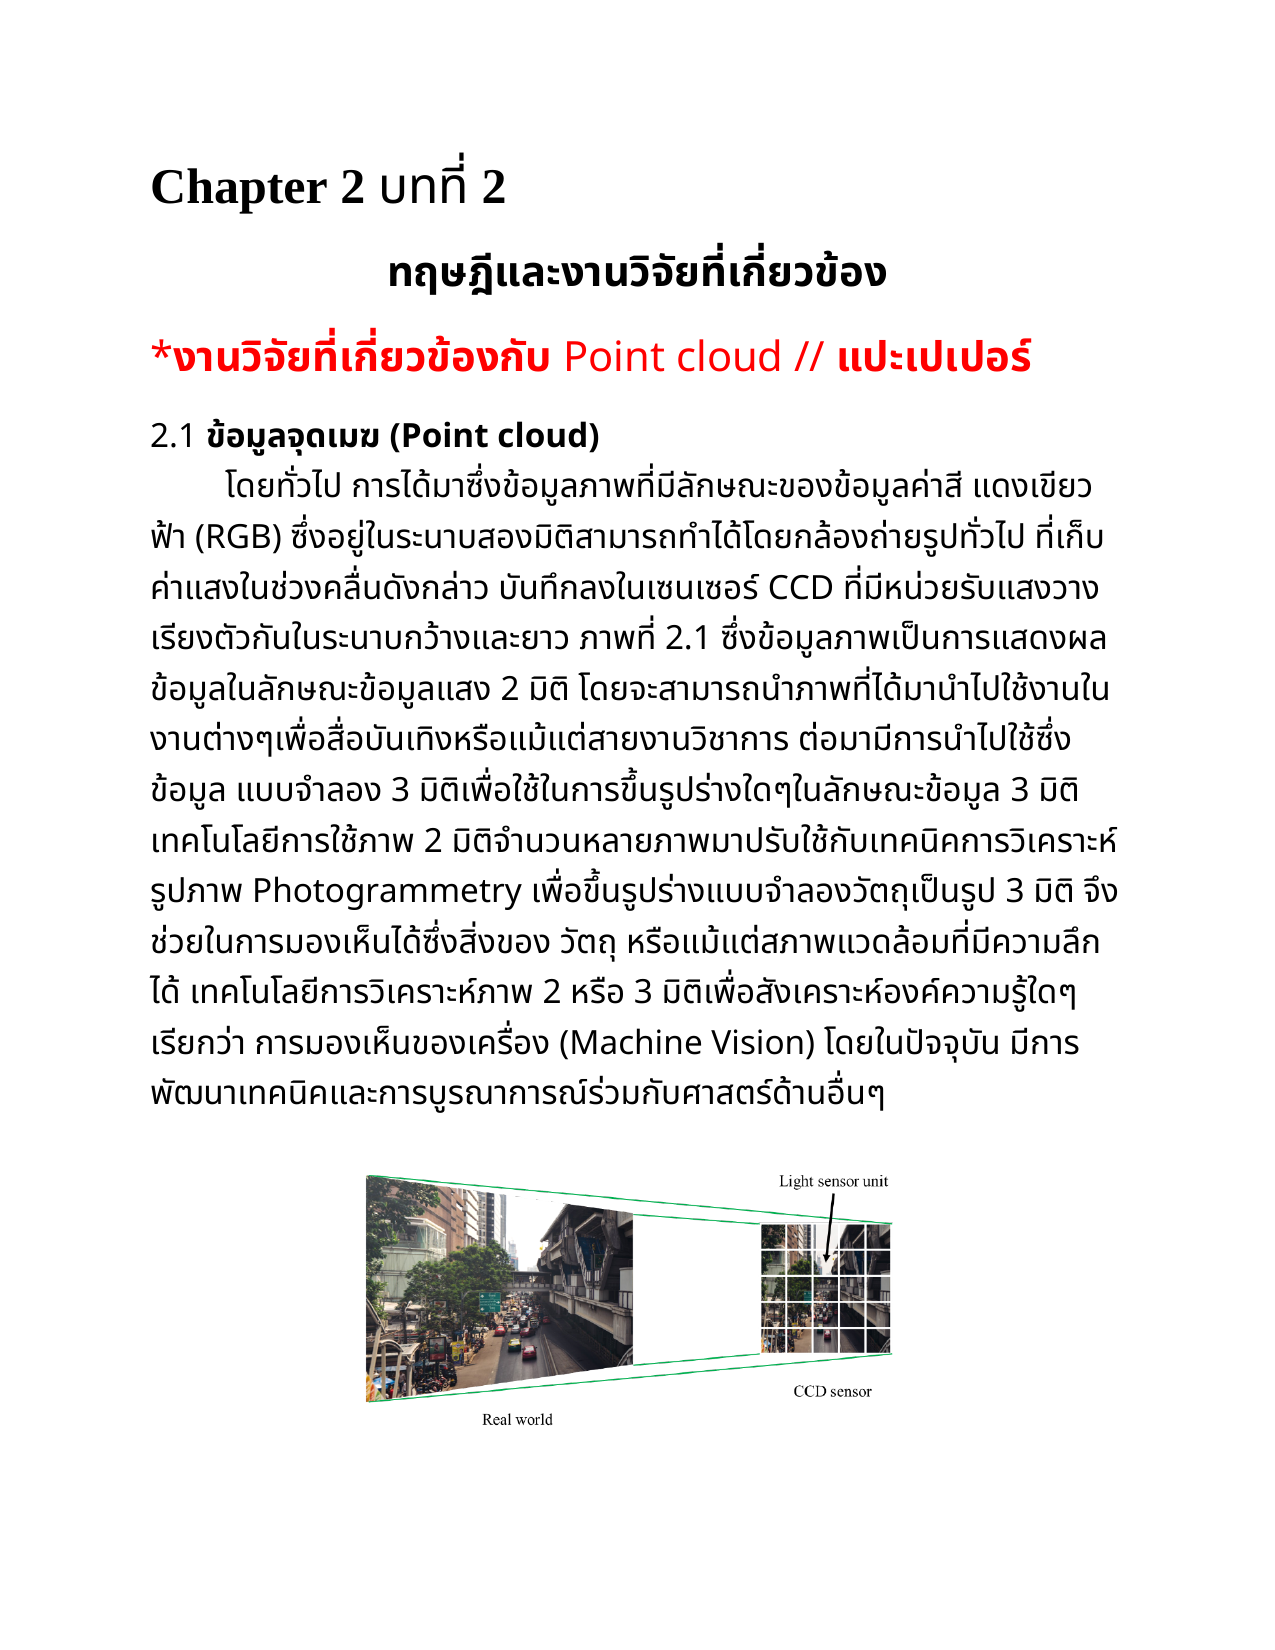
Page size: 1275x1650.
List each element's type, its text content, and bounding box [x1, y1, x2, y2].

text *งานวิจัยที่เกี่ยวข้องกับ Point cloud // แปะเปเปอร์ [150, 327, 1125, 390]
text ทฤษฎีและงานวิจัยที่เกี่ยวข้อง [150, 242, 1125, 305]
picture [365, 1165, 910, 1438]
text โดยทั่วไป การได้มาซึ่งข้อมูลภาพที่มีลักษณะของข้อมูลค่าสี แดงเขียวฟ้า (RGB) ซึ่งอยู่ในระนาบสองมิติสามารถทำได้โดยกล้องถ่ายรูปทั่วไป ที่เก็บค่าแสงในช่วงคลื่นดังกล่าว บันทึกลงในเซนเซอร์ CCD ที่มีหน่วยรับแสงวางเรียงตัวกันในระนาบกว้างและยาว ภาพที่ 2.1 ซึ่งข้อมูลภาพเป็นการแสดงผลข้อมูลในลักษณะข้อมูลแสง 2 มิติ โดยจะสามารถนำภาพที่ได้มานำไปใช้งานในงานต่างๆเพื่อสื่อบันเทิงหรือแม้แต่สายงานวิชาการ ต่อมามีการนำไปใช้ซึ่งข้อมูล แบบจำลอง 3 มิติเพื่อใช้ในการขึ้นรูปร่างใดๆในลักษณะข้อมูล 3 มิติ เทคโนโลยีการใช้ภาพ 2 มิติจำนวนหลายภาพมาปรับใช้กับเทคนิคการวิเคราะห์รูปภาพ Photogrammetry เพื่อขึ้นรูปร่างแบบจำลองวัตถุเป็นรูป 3 มิติ จึงช่วยในการมองเห็นได้ซึ่งสิ่งของ วัตถุ หรือแม้แต่สภาพแวดล้อมที่มีความลึกได้ เทคโนโลยีการวิเคราะห์ภาพ 2 หรือ 3 มิติเพื่อสังเคราะห์องค์ความรู้ใดๆ เรียกว่า การมองเห็นของเครื่อง (Machine Vision) โดยในปัจจุบัน มีการพัฒนาเทคนิคและการบูรณาการณ์ร่วมกับศาสตร์ด้านอื่นๆ [150, 462, 1125, 1120]
subtitle 2.1 ข้อมูลจุดเมฆ (Point cloud) [150, 412, 1125, 462]
subtitle บทที่ 2 [150, 150, 1125, 226]
